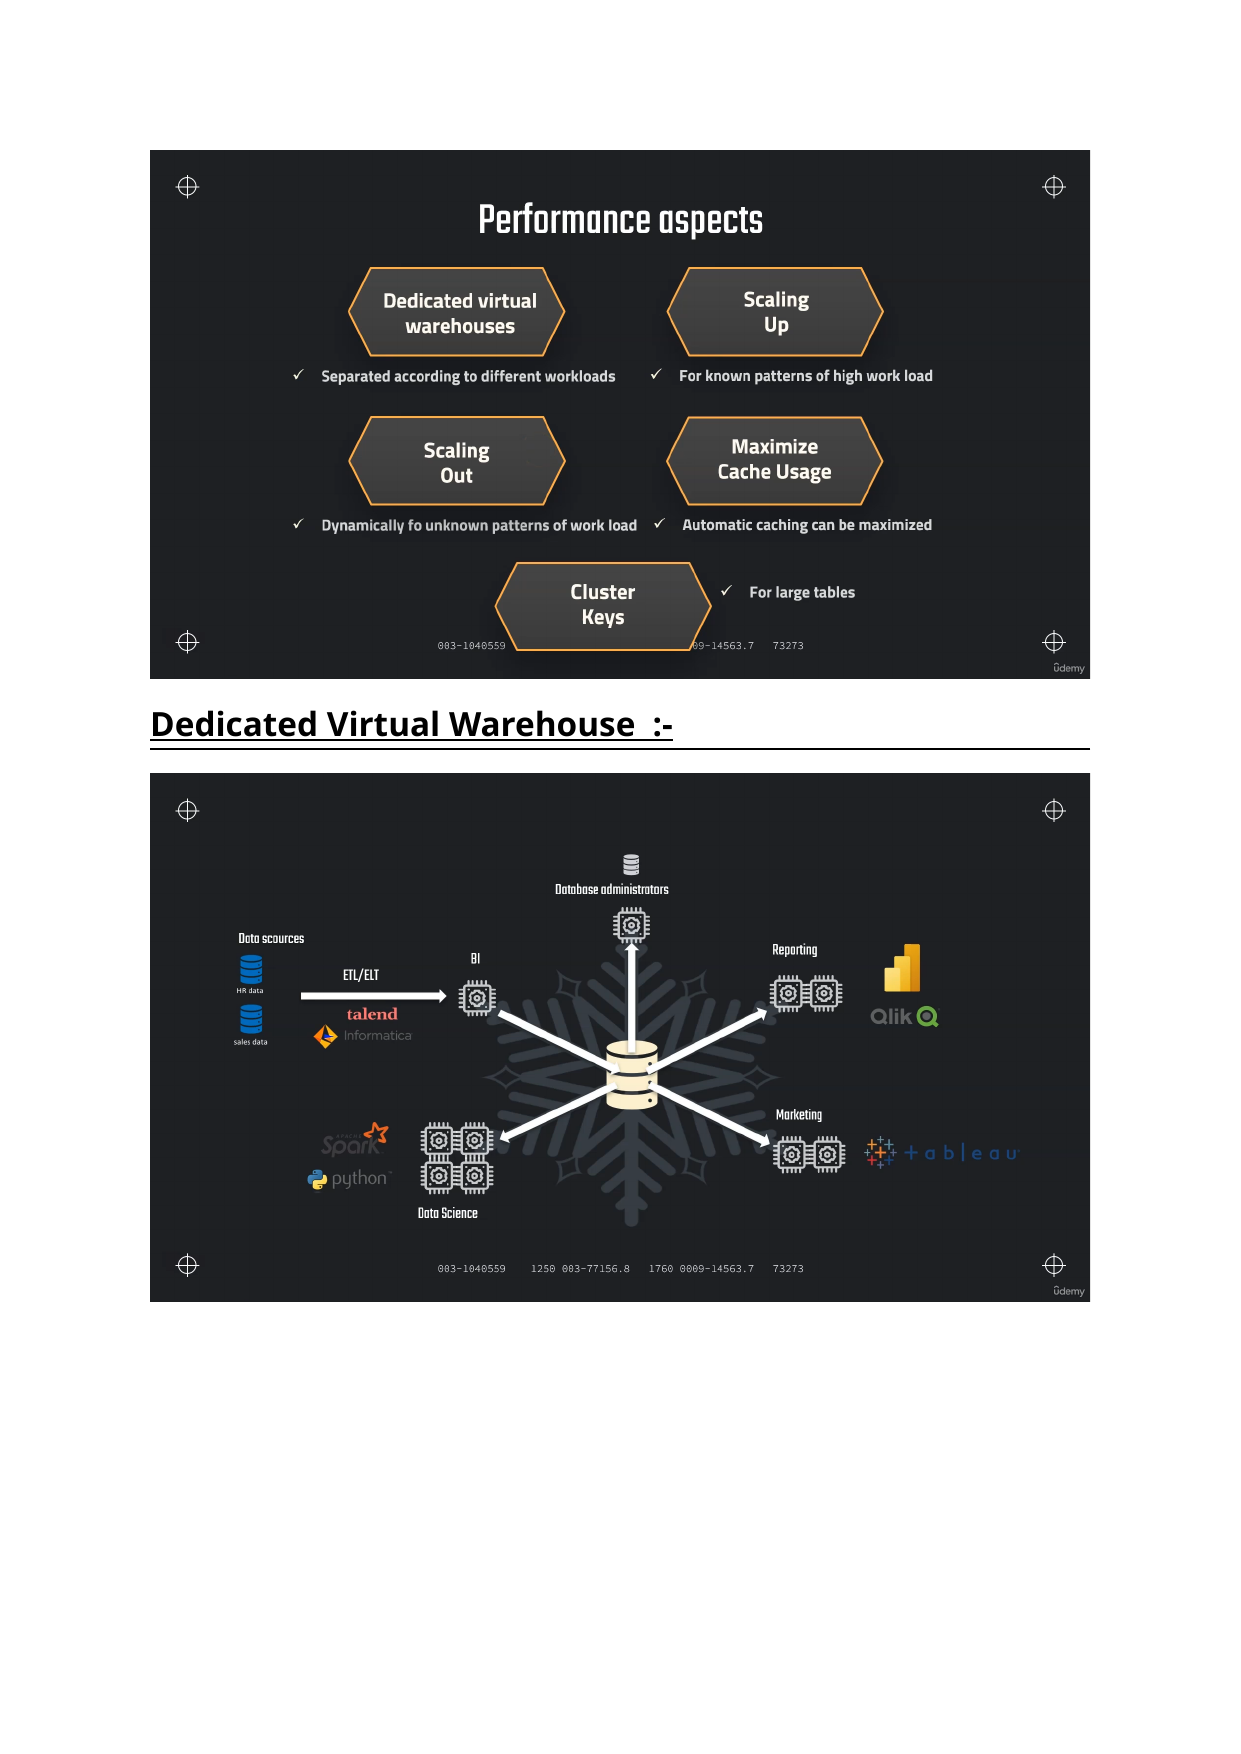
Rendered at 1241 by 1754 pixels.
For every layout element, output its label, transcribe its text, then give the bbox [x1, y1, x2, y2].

picture [150, 150, 1091, 679]
picture [150, 773, 1091, 1302]
text Dedicated Virtual Warehouse :- [150, 701, 1090, 748]
